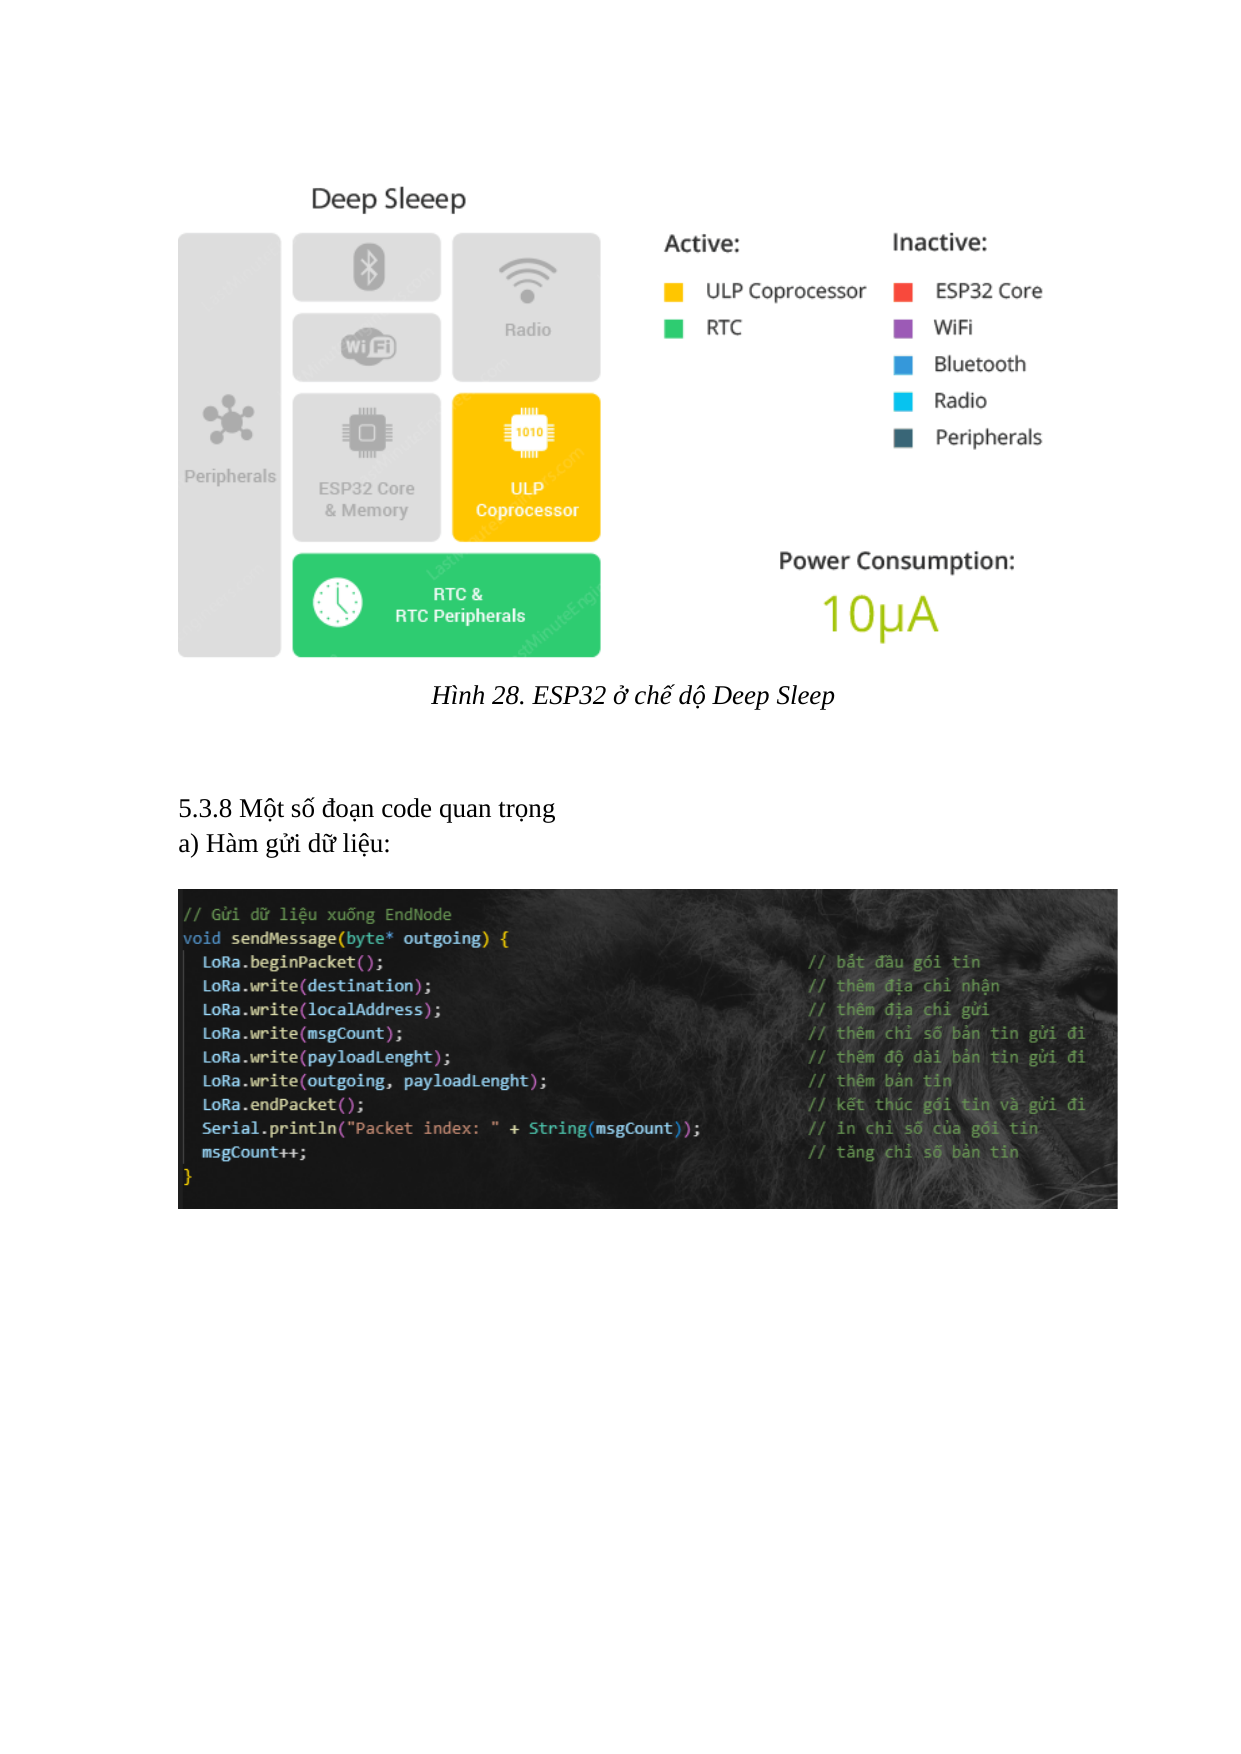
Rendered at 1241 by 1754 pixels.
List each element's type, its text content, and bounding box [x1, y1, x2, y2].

picture [178, 150, 1118, 679]
picture [178, 889, 1118, 1209]
subtitle a) Hàm gửi dữ liệu: [150, 827, 1090, 858]
subtitle 5.3.8 Một số đoạn code quan trọng [150, 792, 1090, 823]
text Hình 28. ESP32 ở chế dộ Deep Sleep [150, 679, 1090, 710]
